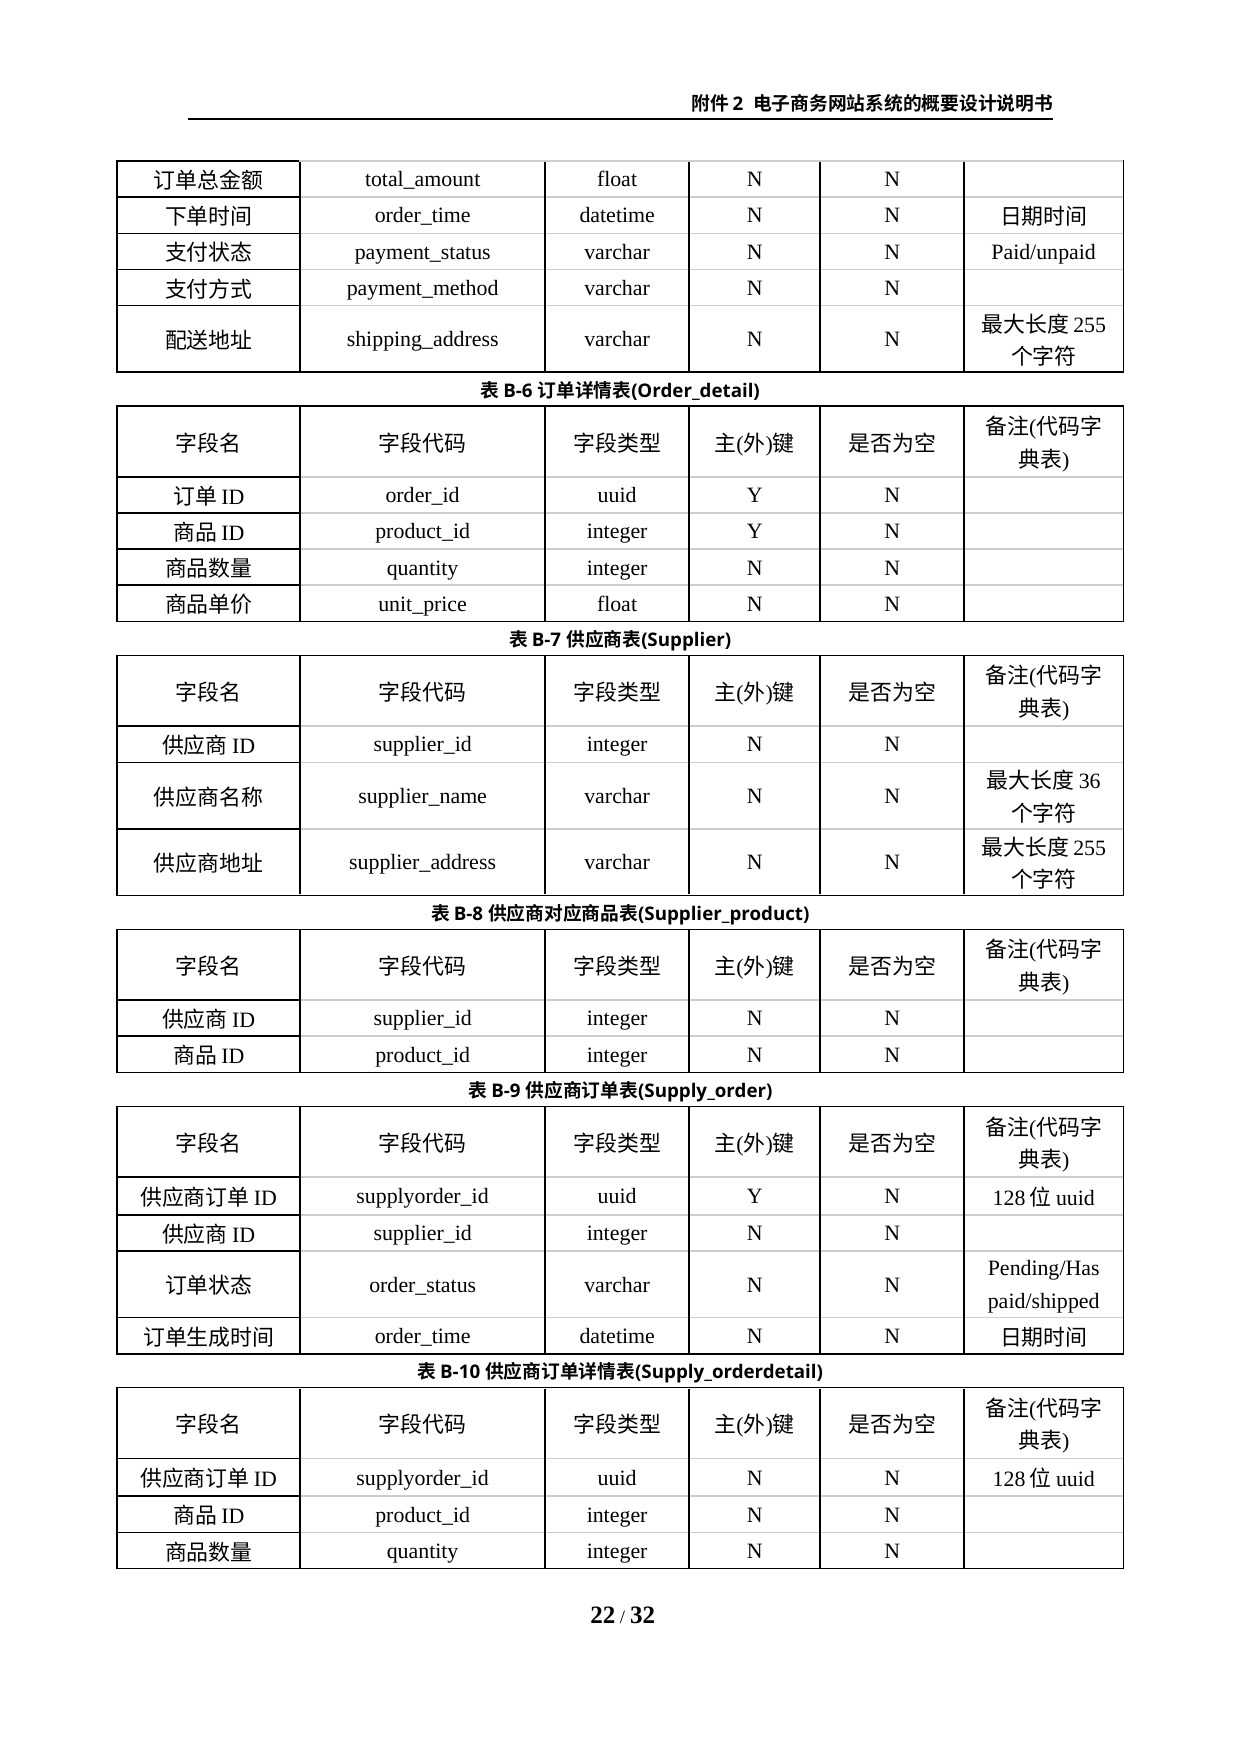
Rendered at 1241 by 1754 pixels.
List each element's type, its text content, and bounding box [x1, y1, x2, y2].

table_cell 订单总金额 [118, 162, 299, 196]
table_cell integer [546, 514, 688, 548]
table_cell payment_method [301, 270, 544, 305]
table_cell float [546, 586, 688, 621]
table_cell 下单时间 [118, 198, 299, 232]
table_cell 配送地址 [118, 306, 299, 371]
table_cell N [821, 727, 963, 761]
table_header 字段代码 [301, 656, 544, 725]
table_cell 商品数量 [118, 1533, 299, 1568]
table_cell varchar [546, 234, 688, 268]
table_cell N [690, 1318, 819, 1353]
table_cell uuid [546, 1459, 688, 1495]
table_cell 最大长度255个字符 [965, 830, 1123, 894]
table_cell Pending/Has paid/shipped [965, 1252, 1123, 1317]
table_header 备注(代码字典表) [965, 1107, 1123, 1176]
table_header 主(外)键 [690, 1107, 819, 1176]
table_cell 供应商ID [118, 727, 299, 761]
table_cell N [821, 763, 963, 828]
table_cell 日期时间 [965, 198, 1123, 232]
table_cell N [690, 270, 819, 305]
table_cell 支付状态 [118, 234, 299, 268]
table_cell N [821, 1459, 963, 1495]
table_header 备注(代码字典表) [965, 1388, 1123, 1457]
table_header 备注(代码字典表) [965, 656, 1123, 725]
table_cell N [690, 1533, 819, 1568]
table_cell N [821, 1178, 963, 1214]
table_cell N [690, 1252, 819, 1317]
table_header 是否为空 [821, 656, 963, 725]
table_cell [965, 1001, 1123, 1035]
table_header 字段名 [118, 656, 299, 725]
table_header 字段类型 [546, 1107, 688, 1176]
table_cell N [690, 763, 819, 828]
table_cell [965, 1497, 1123, 1531]
table_cell N [690, 1037, 819, 1071]
table_cell N [690, 198, 819, 232]
table_cell N [821, 1216, 963, 1250]
table_cell varchar [546, 1252, 688, 1317]
table_cell 商品ID [118, 1497, 299, 1531]
table_cell order_time [301, 1318, 544, 1353]
table_cell integer [546, 1037, 688, 1071]
table_cell 日期时间 [965, 1318, 1123, 1353]
table_cell 商品ID [118, 1037, 299, 1071]
table_cell uuid [546, 1178, 688, 1214]
table_header 备注(代码字典表) [965, 930, 1123, 999]
text 表B-7 供应商表(Supplier) [187, 622, 1053, 654]
table_cell shipping_address [301, 306, 544, 371]
table_header 字段名 [118, 407, 299, 476]
table_header 是否为空 [821, 1388, 964, 1457]
table_header 字段名 [118, 1107, 299, 1176]
table_cell [965, 270, 1123, 305]
table_cell product_id [301, 514, 544, 548]
table_cell N [821, 830, 963, 894]
table_cell integer [546, 1497, 688, 1531]
text 表B-6 订单详情表(Order_detail) [187, 373, 1053, 405]
table_header 字段名 [118, 930, 299, 999]
table_cell N [821, 198, 963, 232]
table_cell supplyorder_id [301, 1178, 544, 1214]
table_header 是否为空 [821, 930, 963, 999]
table_cell N [821, 1001, 963, 1035]
table_cell integer [546, 550, 688, 584]
table_header 字段代码 [301, 1388, 545, 1457]
table_cell quantity [301, 550, 544, 584]
table_cell N [690, 1001, 819, 1035]
table_header 字段代码 [301, 930, 544, 999]
table_cell N [690, 162, 819, 196]
table_cell Y [690, 1178, 819, 1214]
table_cell 商品数量 [118, 550, 299, 584]
table_cell N [690, 586, 819, 621]
table_cell N [821, 1252, 963, 1317]
table_cell N [821, 162, 963, 196]
table_cell [965, 514, 1123, 548]
table_cell N [821, 514, 963, 548]
table_header 字段名 [118, 1388, 300, 1457]
table_cell 供应商订单ID [118, 1459, 299, 1495]
table_cell Y [690, 478, 819, 512]
table_cell N [821, 1533, 963, 1568]
table_cell [965, 478, 1123, 512]
table_cell integer [546, 727, 688, 761]
table_cell integer [546, 1533, 688, 1568]
table_cell N [690, 1459, 819, 1495]
table_cell integer [546, 1001, 688, 1035]
table_cell total_amount [301, 162, 544, 196]
table_header 是否为空 [821, 407, 963, 476]
table_cell supplier_id [301, 727, 544, 761]
table_header 主(外)键 [690, 1388, 820, 1457]
table_cell order_id [301, 478, 544, 512]
table_cell 供应商名称 [118, 763, 299, 828]
table_cell 最大长度255个字符 [965, 306, 1123, 371]
table_cell [965, 1533, 1123, 1568]
table_cell 最大长度36个字符 [965, 763, 1123, 828]
table_cell 128位uuid [965, 1178, 1123, 1214]
table_header 备注(代码字典表) [965, 407, 1123, 476]
table_cell integer [546, 1216, 688, 1250]
table_cell 支付方式 [118, 270, 299, 305]
table_cell Paid/unpaid [965, 234, 1123, 268]
table_cell unit_price [301, 586, 544, 621]
table_cell supplier_name [301, 763, 544, 828]
table_header 主(外)键 [690, 930, 819, 999]
text 表B-10 供应商订单详情表(Supply_orderdetail) [187, 1355, 1053, 1387]
table_cell N [690, 830, 819, 894]
table_cell supplier_address [301, 830, 544, 894]
table_cell [965, 586, 1123, 621]
table_cell N [821, 270, 963, 305]
table_cell varchar [546, 306, 688, 371]
table_cell N [690, 727, 819, 761]
table_cell 供应商地址 [118, 830, 299, 894]
table_cell 128位uuid [965, 1459, 1123, 1495]
table_cell datetime [546, 1318, 688, 1353]
text 表B-9 供应商订单表(Supply_order) [187, 1073, 1053, 1106]
table_header 字段代码 [301, 1107, 544, 1176]
table_cell order_status [301, 1252, 544, 1317]
table_cell N [821, 478, 963, 512]
table_cell varchar [546, 830, 688, 894]
table_cell N [821, 1318, 963, 1353]
table_cell Y [690, 514, 819, 548]
table_cell N [821, 1497, 963, 1531]
table_cell supplyorder_id [301, 1459, 544, 1495]
table_cell supplier_id [301, 1216, 544, 1250]
table_cell 订单ID [118, 478, 299, 512]
table_cell N [690, 1497, 819, 1531]
table_cell float [546, 162, 688, 196]
table_cell N [821, 586, 963, 621]
table_cell N [690, 1216, 819, 1250]
table_header 字段类型 [546, 930, 688, 999]
table_header 字段类型 [546, 407, 688, 476]
table_cell 供应商ID [118, 1001, 299, 1035]
table_cell product_id [301, 1037, 544, 1071]
table_header 主(外)键 [690, 656, 819, 725]
table_cell N [690, 550, 819, 584]
table_cell payment_status [301, 234, 544, 268]
table_header 字段类型 [546, 656, 688, 725]
text 表B-8 供应商对应商品表(Supplier_product) [187, 896, 1053, 928]
table_cell [965, 727, 1123, 761]
table_cell order_time [301, 198, 544, 232]
table_cell 商品ID [118, 514, 299, 548]
table_header 是否为空 [821, 1107, 963, 1176]
table_cell N [690, 234, 819, 268]
table_cell datetime [546, 198, 688, 232]
table_cell varchar [546, 763, 688, 828]
table_cell varchar [546, 270, 688, 305]
table_cell uuid [546, 478, 688, 512]
table_header 主(外)键 [690, 407, 819, 476]
table_header 字段类型 [546, 1388, 689, 1457]
table_cell N [821, 234, 963, 268]
table_cell 订单状态 [118, 1252, 299, 1317]
table_cell N [821, 306, 963, 371]
table_cell 供应商ID [118, 1216, 299, 1250]
table_cell N [690, 306, 819, 371]
table_cell N [821, 1037, 963, 1071]
table_cell [965, 162, 1123, 196]
table_cell N [821, 550, 963, 584]
table_cell [965, 1216, 1123, 1250]
table_cell quantity [301, 1533, 544, 1568]
table_header 字段代码 [301, 407, 544, 476]
table_cell [965, 550, 1123, 584]
table_cell [965, 1037, 1123, 1071]
table_cell product_id [301, 1497, 544, 1531]
table_cell 订单生成时间 [118, 1318, 299, 1353]
table_cell 供应商订单ID [118, 1178, 299, 1214]
table_cell supplier_id [301, 1001, 544, 1035]
table_cell 商品单价 [118, 586, 299, 621]
